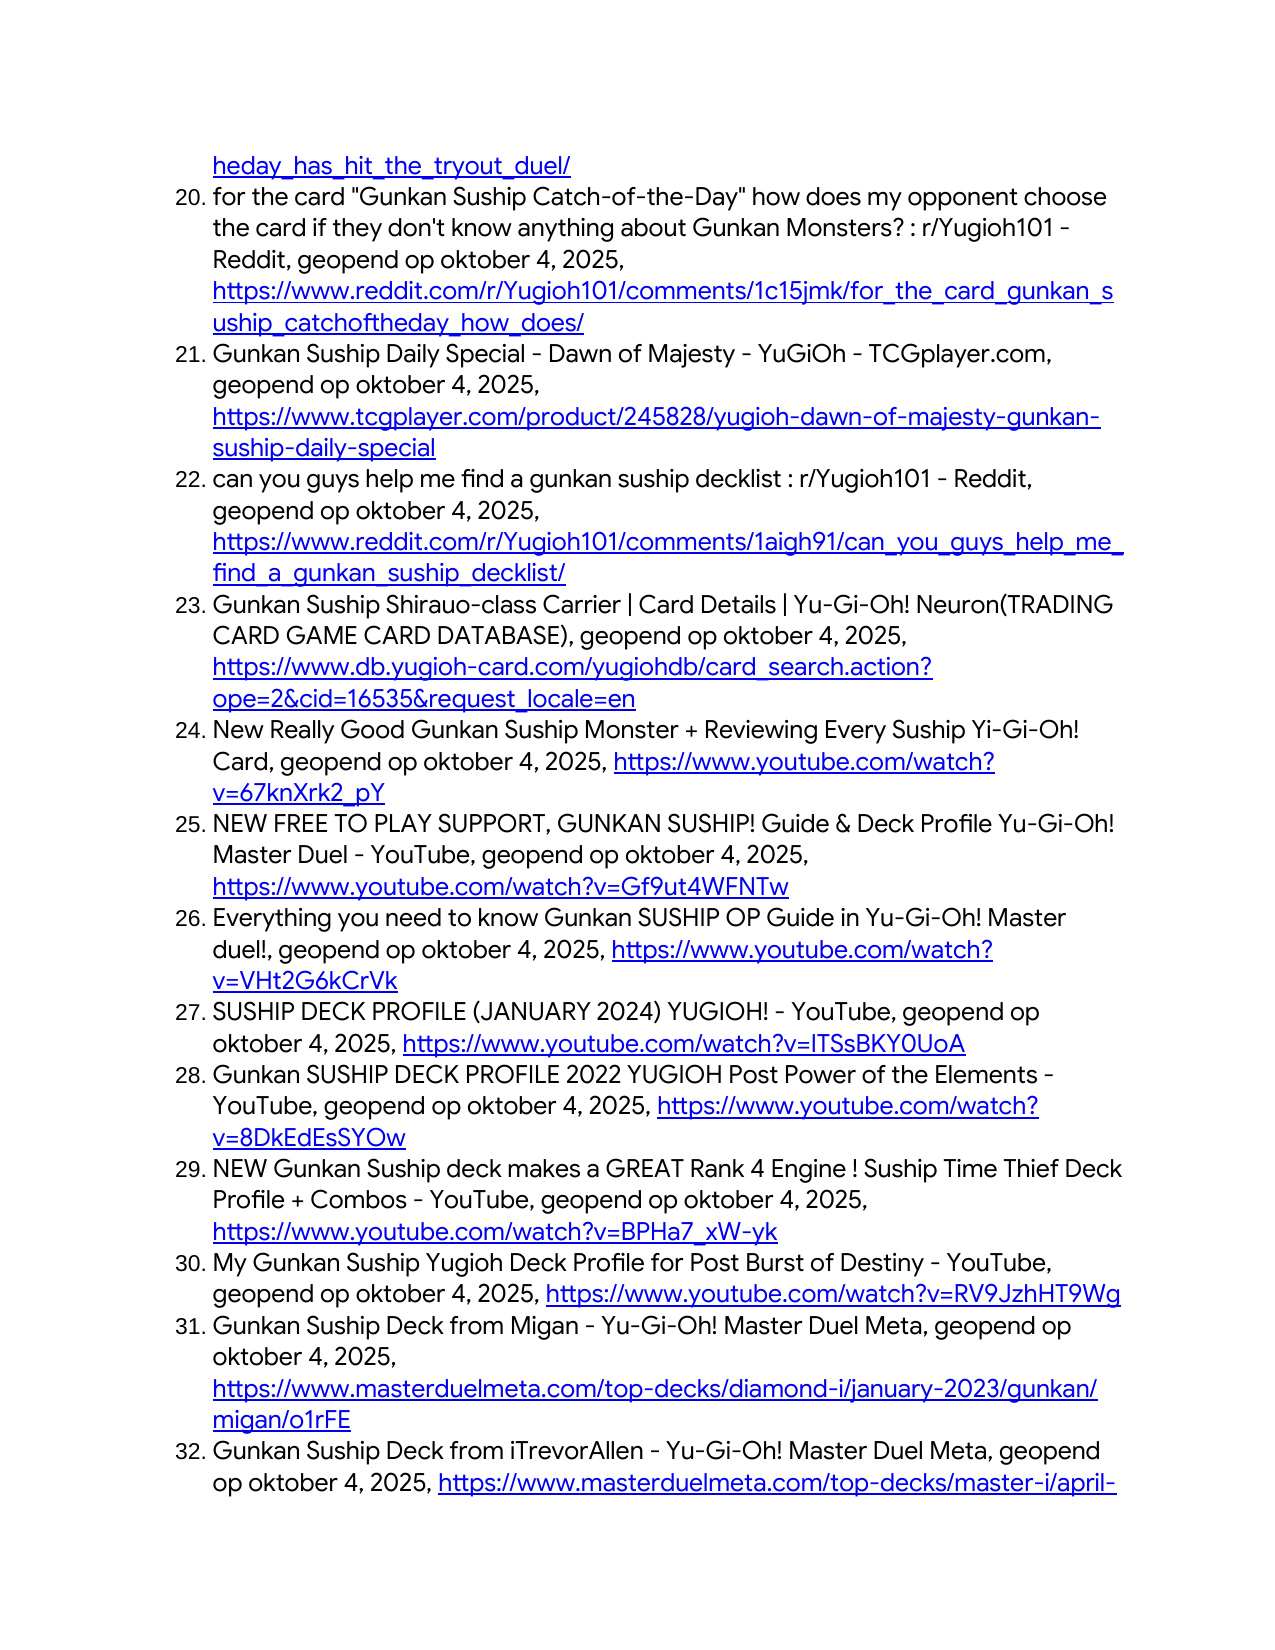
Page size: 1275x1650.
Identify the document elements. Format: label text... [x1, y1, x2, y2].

list NEW Gunkan Suship deck makes a GREAT Rank 4 Engine ! Suship Time Thief Deck Profile + Combos - YouTube, geopend op oktober 4, 2025, https://www.youtube.com/watch?v=BPHa7_xW-yk [175, 1153, 1125, 1247]
list can you guys help me find a gunkan suship decklist : r/Yugioh101 - Reddit, geopend op oktober 4, 2025, https://www.reddit.com/r/Yugioh101/comments/1aigh91/can_you_guys_help_me_find_a_gunkan_suship_decklist/ [175, 463, 1125, 589]
list Gunkan Suship Shirauo-class Carrier | Card Details | Yu-Gi-Oh! Neuron(TRADING CARD GAME CARD DATABASE), geopend op oktober 4, 2025, https://www.db.yugioh-card.com/yugiohdb/card_search.action?ope=2&cid=16535&request_locale=en [175, 589, 1125, 714]
list My Gunkan Suship Yugioh Deck Profile for Post Burst of Destiny - YouTube, geopend op oktober 4, 2025, https://www.youtube.com/watch?v=RV9JzhHT9Wg [175, 1247, 1125, 1310]
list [175, 150, 1125, 181]
list NEW FREE TO PLAY SUPPORT, GUNKAN SUSHIP! Guide & Deck Profile Yu-Gi-Oh! Master Duel - YouTube, geopend op oktober 4, 2025, https://www.youtube.com/watch?v=Gf9ut4WFNTw [175, 808, 1125, 902]
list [175, 1436, 1125, 1498]
list Gunkan Suship Deck from Migan - Yu-Gi-Oh! Master Duel Meta, geopend op oktober 4, 2025, https://www.masterduelmeta.com/top-decks/diamond-i/january-2023/gunkan/migan/o1rFE [175, 1310, 1125, 1436]
list SUSHIP DECK PROFILE (JANUARY 2024) YUGIOH! - YouTube, geopend op oktober 4, 2025, https://www.youtube.com/watch?v=ITSsBKY0UoA [175, 997, 1125, 1059]
list New Really Good Gunkan Suship Monster + Reviewing Every Suship Yi-Gi-Oh! Card, geopend op oktober 4, 2025, https://www.youtube.com/watch?v=67knXrk2_pY [175, 714, 1125, 808]
list for the card "Gunkan Suship Catch-of-the-Day" how does my opponent choose the card if they don't know anything about Gunkan Monsters? : r/Yugioh101 - Reddit, geopend op oktober 4, 2025, https://www.reddit.com/r/Yugioh101/comments/1c15jmk/for_the_card_gunkan_suship_catchoftheday_how_does/ [175, 181, 1125, 338]
list Gunkan Suship Daily Special - Dawn of Majesty - YuGiOh - TCGplayer.com, geopend op oktober 4, 2025, https://www.tcgplayer.com/product/245828/yugioh-dawn-of-majesty-gunkan-suship-daily-special [175, 338, 1125, 463]
list Gunkan SUSHIP DECK PROFILE 2022 YUGIOH Post Power of the Elements - YouTube, geopend op oktober 4, 2025, https://www.youtube.com/watch?v=8DkEdEsSYOw [175, 1059, 1125, 1153]
list Everything you need to know Gunkan SUSHIP OP Guide in Yu-Gi-Oh! Master duel!, geopend op oktober 4, 2025, https://www.youtube.com/watch?v=VHt2G6kCrVk [175, 902, 1125, 997]
